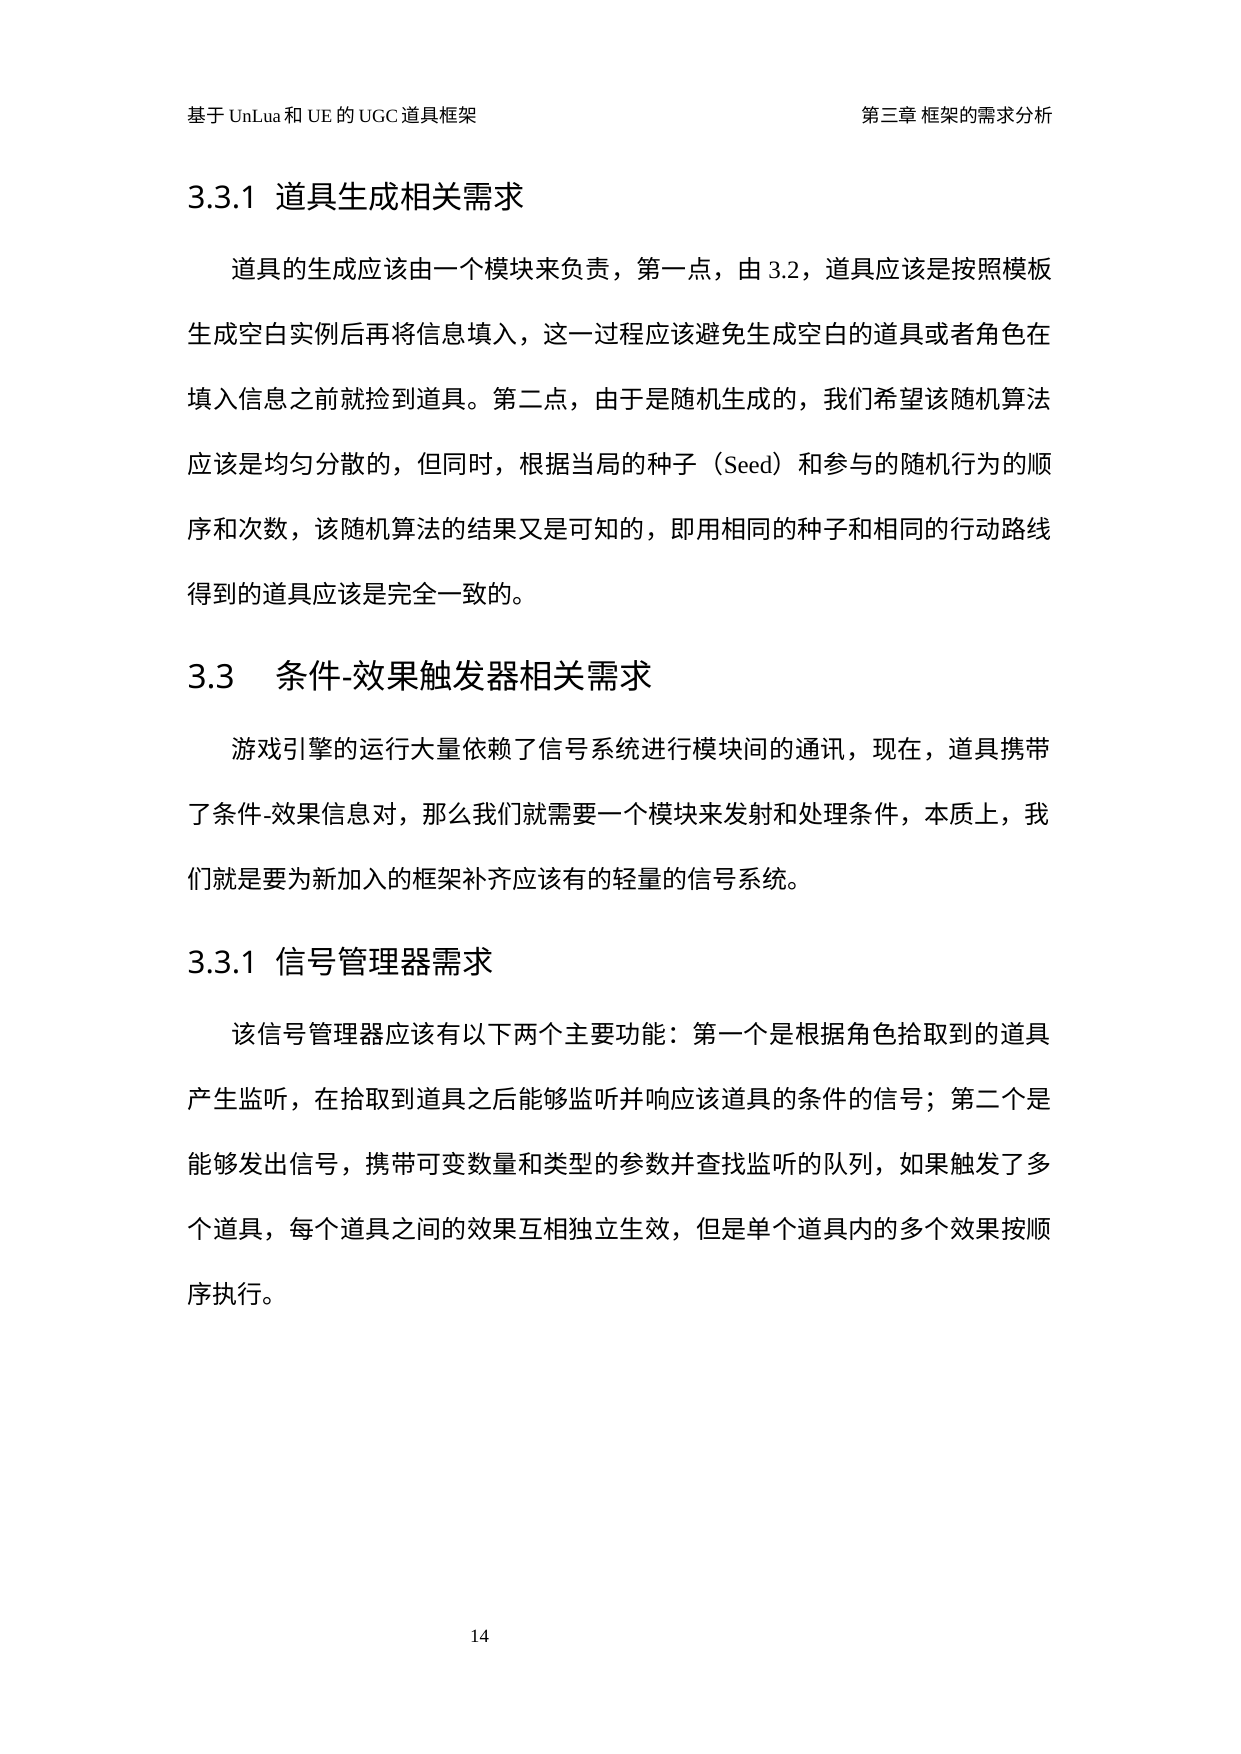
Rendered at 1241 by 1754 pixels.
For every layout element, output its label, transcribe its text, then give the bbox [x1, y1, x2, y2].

subtitle 3.3.1 道具生成相关需求 [187, 162, 1053, 227]
subtitle 3.3.1 信号管理器需求 [187, 927, 1053, 992]
text 道具的生成应该由一个模块来负责，第一点，由3.2，道具应该是按照模板生成空白实例后再将信息填入，这一过程应该避免生成空白的道具或者角色在填入信息之前就捡到道具。第二点，由于是随机生成的，我们希望该随机算法应该是均匀分散的，但同时，根据当局的种子（Seed）和参与的随机行为的顺序和次数，该随机算法的结果又是可知的，即用相同的种子和相同的行动路线得到的道具应该是完全一致的。 [187, 235, 1053, 625]
subtitle 3.3 条件-效果触发器相关需求 [187, 642, 1053, 707]
text 该信号管理器应该有以下两个主要功能：第一个是根据角色拾取到的道具产生监听，在拾取到道具之后能够监听并响应该道具的条件的信号；第二个是能够发出信号，携带可变数量和类型的参数并查找监听的队列，如果触发了多个道具，每个道具之间的效果互相独立生效，但是单个道具内的多个效果按顺序执行。 [187, 1000, 1053, 1325]
text 游戏引擎的运行大量依赖了信号系统进行模块间的通讯，现在，道具携带了条件-效果信息对，那么我们就需要一个模块来发射和处理条件，本质上，我们就是要为新加入的框架补齐应该有的轻量的信号系统。 [187, 715, 1053, 910]
